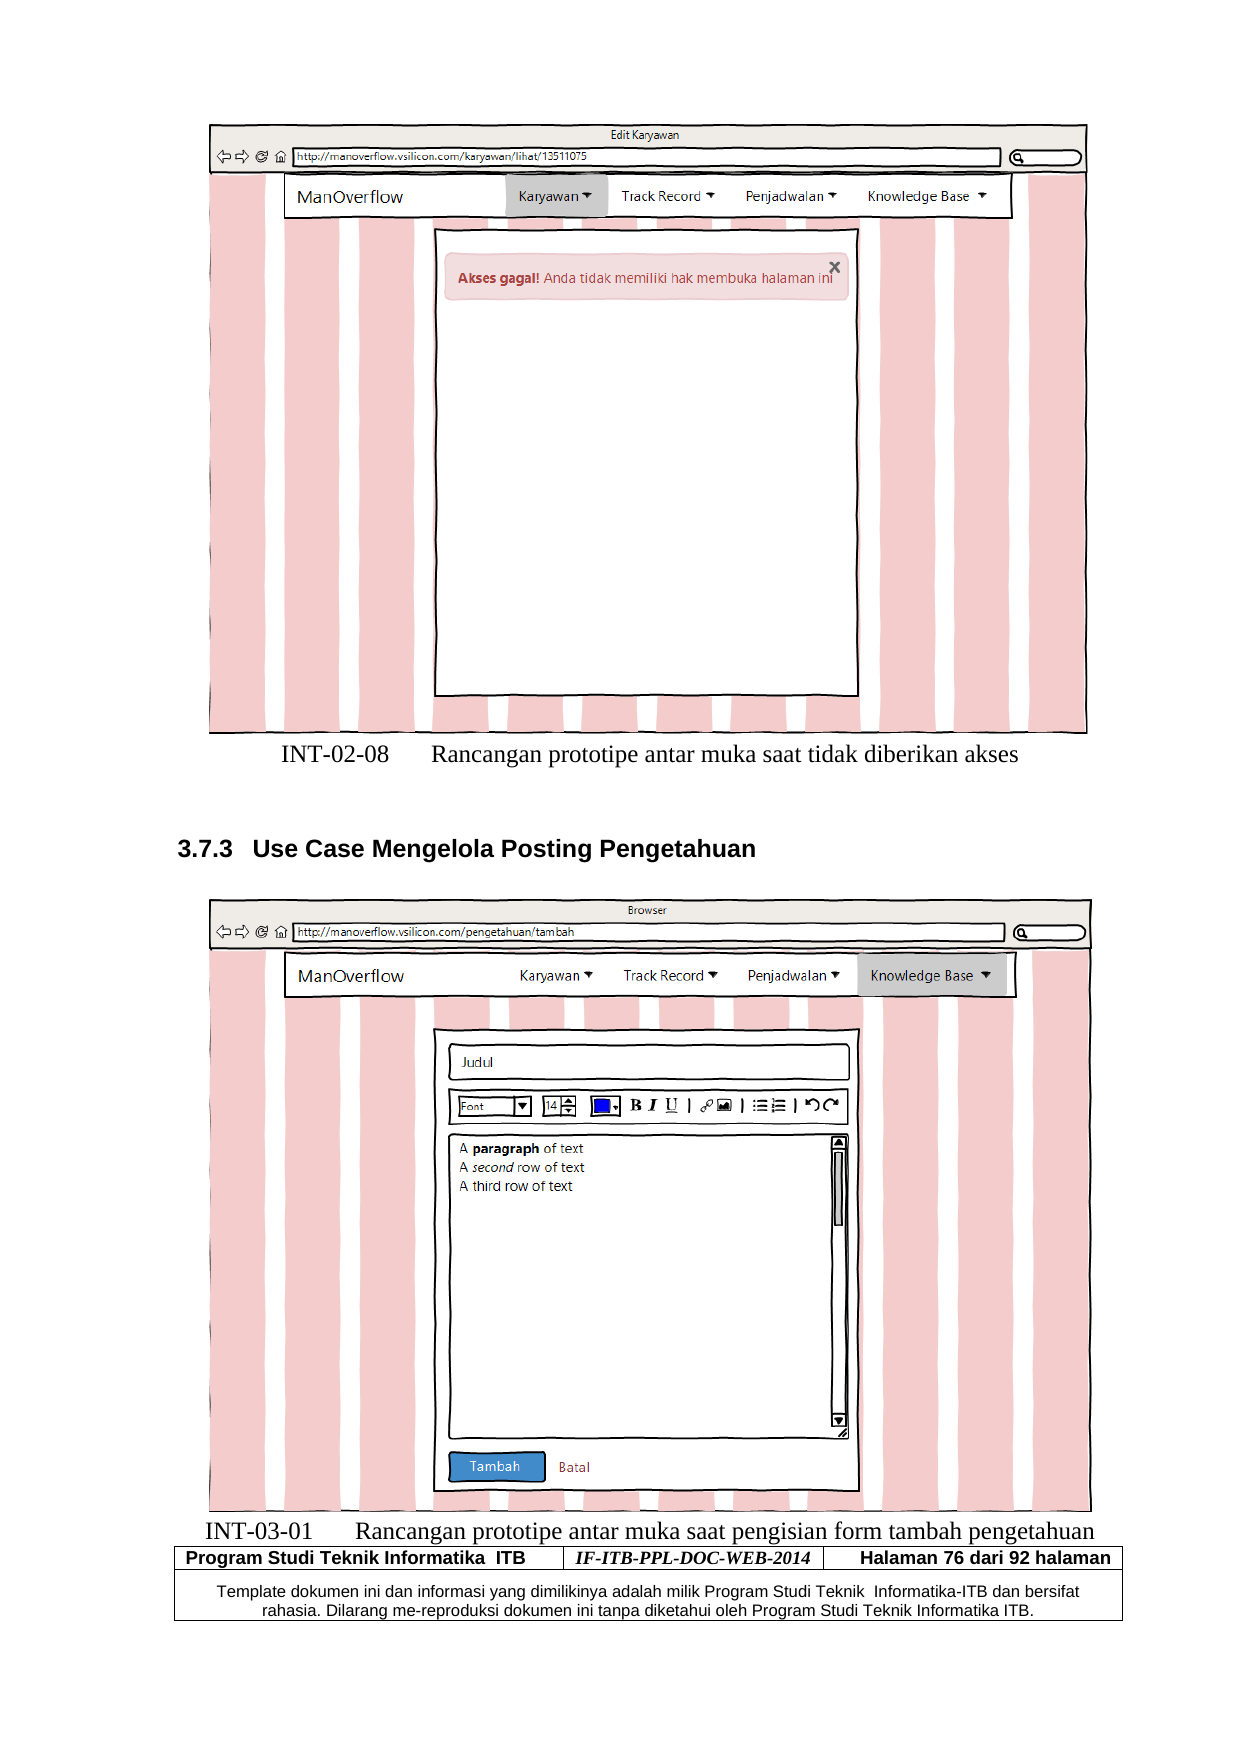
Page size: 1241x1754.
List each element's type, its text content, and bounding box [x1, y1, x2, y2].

picture [206, 898, 1093, 1517]
picture [206, 118, 1093, 740]
subtitle Use Case Mengelola Posting Pengetahuan [177, 834, 1122, 863]
